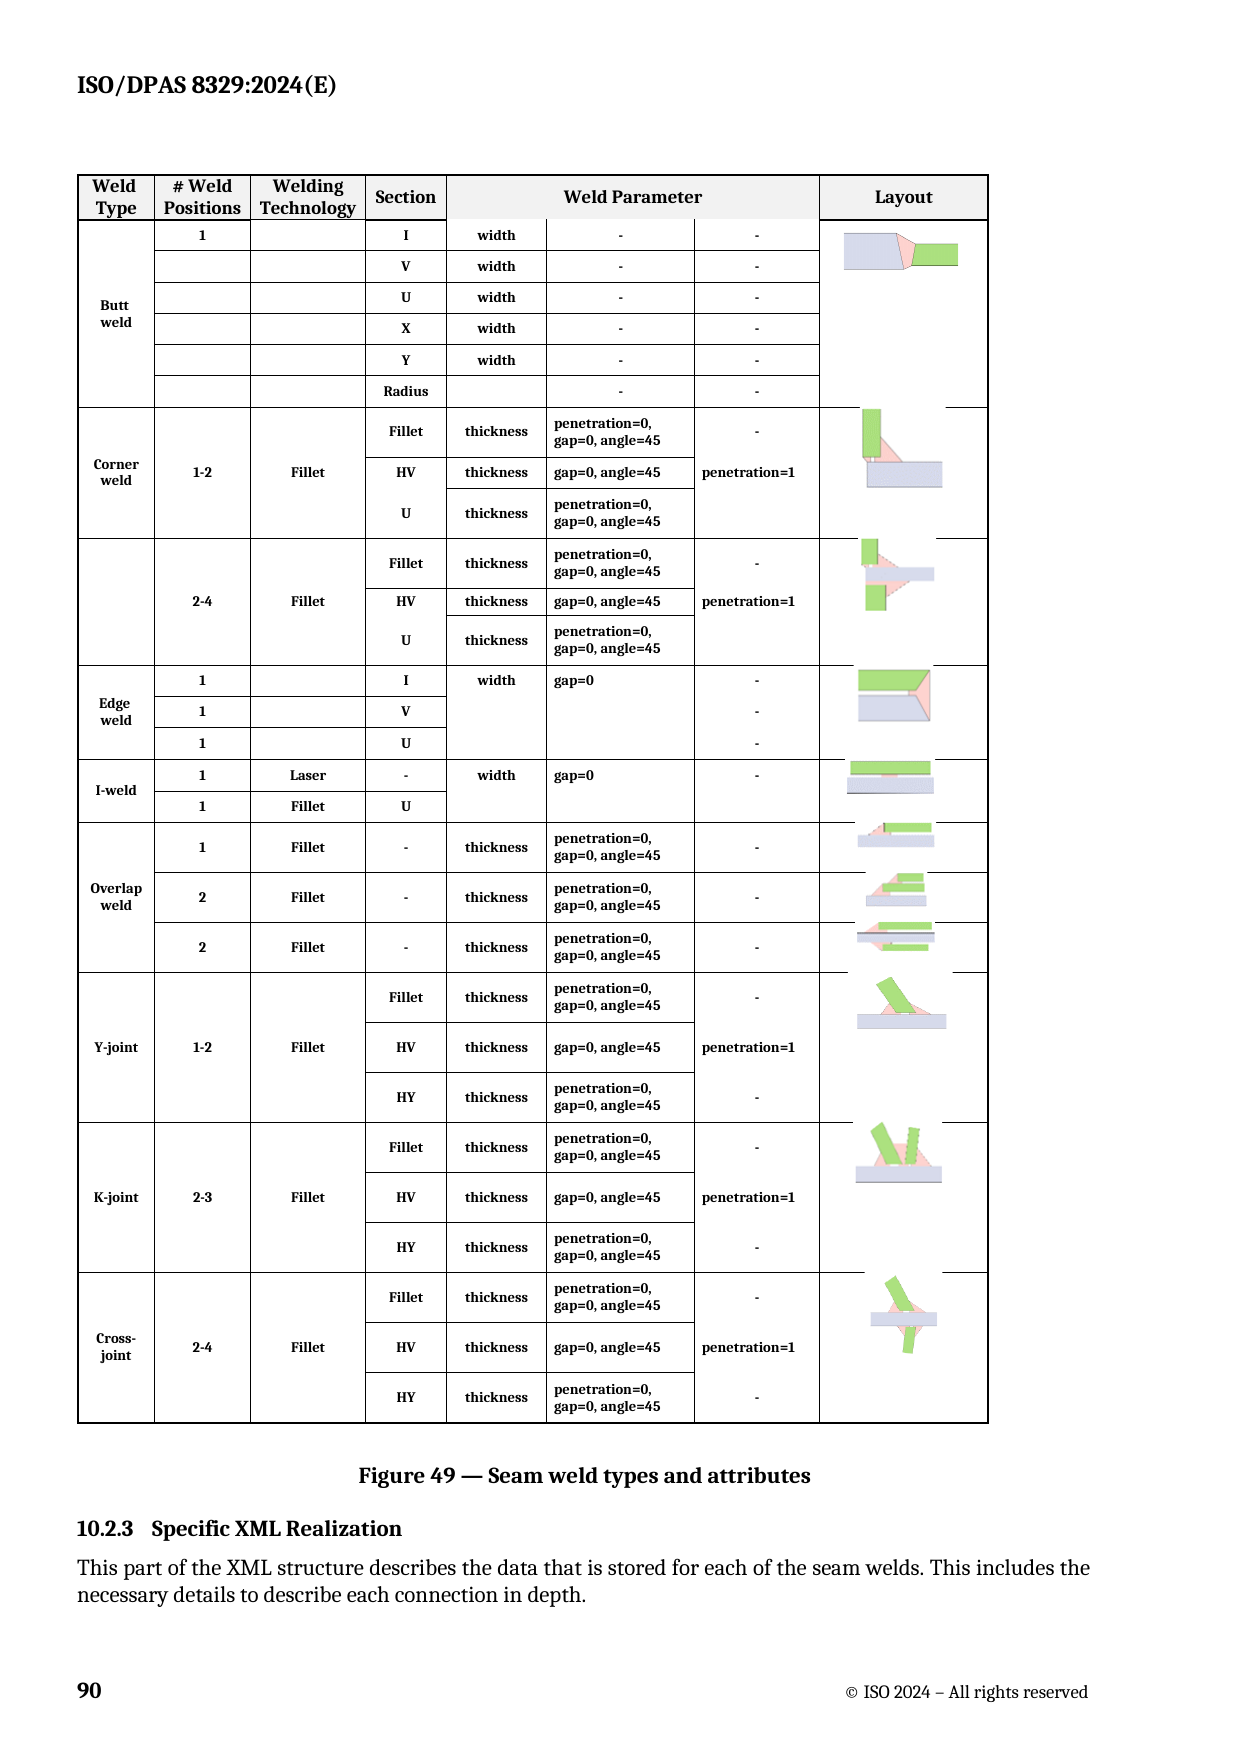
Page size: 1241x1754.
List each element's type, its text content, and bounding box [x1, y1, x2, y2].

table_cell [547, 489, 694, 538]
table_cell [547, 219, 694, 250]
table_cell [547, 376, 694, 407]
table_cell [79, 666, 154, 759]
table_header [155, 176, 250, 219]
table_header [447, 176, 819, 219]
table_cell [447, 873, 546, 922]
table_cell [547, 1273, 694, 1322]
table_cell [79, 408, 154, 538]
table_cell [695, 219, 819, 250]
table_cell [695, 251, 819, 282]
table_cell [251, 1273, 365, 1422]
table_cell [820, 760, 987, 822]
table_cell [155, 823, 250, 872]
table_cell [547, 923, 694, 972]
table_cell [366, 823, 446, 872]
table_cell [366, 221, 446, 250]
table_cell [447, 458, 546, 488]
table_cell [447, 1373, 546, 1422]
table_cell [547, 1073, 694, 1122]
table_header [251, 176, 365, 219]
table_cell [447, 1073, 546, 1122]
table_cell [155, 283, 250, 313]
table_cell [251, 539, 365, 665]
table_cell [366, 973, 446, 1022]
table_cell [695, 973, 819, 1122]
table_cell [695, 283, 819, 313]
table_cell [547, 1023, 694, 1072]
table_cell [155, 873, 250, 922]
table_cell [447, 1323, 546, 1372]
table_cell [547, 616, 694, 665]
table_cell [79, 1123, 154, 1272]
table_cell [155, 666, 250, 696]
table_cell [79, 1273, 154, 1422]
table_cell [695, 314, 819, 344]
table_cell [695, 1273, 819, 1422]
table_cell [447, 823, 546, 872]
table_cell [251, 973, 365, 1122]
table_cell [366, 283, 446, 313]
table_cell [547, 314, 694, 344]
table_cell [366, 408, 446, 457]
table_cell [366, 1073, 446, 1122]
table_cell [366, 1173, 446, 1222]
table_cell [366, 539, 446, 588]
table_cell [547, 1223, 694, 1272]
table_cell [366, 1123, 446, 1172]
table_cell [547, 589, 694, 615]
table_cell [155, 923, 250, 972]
text Figure 49 — Seam weld types and attributes [77, 1463, 1092, 1489]
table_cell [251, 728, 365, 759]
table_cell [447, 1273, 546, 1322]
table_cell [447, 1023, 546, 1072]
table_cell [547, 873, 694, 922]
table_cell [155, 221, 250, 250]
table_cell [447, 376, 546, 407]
picture [845, 759, 936, 795]
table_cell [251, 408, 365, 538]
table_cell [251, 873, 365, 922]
picture [865, 871, 928, 907]
picture [864, 1271, 943, 1356]
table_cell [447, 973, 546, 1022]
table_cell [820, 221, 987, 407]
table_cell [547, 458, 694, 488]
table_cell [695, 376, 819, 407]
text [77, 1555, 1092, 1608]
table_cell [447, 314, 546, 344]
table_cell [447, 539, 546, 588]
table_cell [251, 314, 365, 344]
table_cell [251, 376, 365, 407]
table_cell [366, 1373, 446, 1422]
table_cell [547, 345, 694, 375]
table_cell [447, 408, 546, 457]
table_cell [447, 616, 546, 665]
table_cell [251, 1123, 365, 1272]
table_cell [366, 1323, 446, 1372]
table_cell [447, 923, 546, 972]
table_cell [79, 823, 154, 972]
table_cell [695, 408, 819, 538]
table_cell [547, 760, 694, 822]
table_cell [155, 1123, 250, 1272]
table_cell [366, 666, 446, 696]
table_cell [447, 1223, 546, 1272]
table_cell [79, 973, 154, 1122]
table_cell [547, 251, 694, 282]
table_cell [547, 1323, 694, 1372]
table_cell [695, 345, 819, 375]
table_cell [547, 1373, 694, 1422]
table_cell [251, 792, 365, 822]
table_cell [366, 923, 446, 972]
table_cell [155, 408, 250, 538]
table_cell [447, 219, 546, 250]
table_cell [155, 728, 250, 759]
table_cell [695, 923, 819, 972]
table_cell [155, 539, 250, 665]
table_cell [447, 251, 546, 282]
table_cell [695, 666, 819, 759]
subtitle Specific XML Realization [77, 1516, 1092, 1543]
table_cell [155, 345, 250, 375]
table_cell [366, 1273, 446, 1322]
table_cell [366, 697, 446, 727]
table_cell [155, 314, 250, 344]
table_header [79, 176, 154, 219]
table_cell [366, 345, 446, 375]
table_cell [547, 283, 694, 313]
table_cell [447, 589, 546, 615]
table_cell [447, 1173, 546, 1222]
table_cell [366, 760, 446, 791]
picture [853, 664, 934, 726]
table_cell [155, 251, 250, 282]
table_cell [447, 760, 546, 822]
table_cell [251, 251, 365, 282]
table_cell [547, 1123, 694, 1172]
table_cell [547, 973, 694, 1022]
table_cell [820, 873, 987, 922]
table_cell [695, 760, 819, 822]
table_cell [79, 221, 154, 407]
picture [855, 821, 937, 849]
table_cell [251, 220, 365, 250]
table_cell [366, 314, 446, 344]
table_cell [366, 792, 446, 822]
picture [847, 971, 953, 1033]
picture [839, 219, 962, 285]
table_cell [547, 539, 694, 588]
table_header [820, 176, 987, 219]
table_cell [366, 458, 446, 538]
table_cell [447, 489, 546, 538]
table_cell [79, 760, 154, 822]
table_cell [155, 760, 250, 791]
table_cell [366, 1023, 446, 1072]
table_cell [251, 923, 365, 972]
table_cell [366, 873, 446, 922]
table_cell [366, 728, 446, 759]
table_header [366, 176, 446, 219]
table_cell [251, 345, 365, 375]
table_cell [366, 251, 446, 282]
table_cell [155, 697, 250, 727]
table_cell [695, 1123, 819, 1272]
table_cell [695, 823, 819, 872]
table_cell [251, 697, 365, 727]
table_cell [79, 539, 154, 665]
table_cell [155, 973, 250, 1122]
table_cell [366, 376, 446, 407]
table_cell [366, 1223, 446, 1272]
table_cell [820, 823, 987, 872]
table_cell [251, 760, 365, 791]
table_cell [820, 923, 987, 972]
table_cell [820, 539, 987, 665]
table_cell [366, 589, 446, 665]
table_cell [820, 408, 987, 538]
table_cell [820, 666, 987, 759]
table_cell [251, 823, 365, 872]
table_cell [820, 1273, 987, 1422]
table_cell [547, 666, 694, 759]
picture [858, 537, 937, 613]
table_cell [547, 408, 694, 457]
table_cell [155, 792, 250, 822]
picture [853, 1121, 943, 1184]
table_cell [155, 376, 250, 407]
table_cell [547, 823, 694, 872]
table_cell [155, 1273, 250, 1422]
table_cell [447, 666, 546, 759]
picture [855, 921, 935, 952]
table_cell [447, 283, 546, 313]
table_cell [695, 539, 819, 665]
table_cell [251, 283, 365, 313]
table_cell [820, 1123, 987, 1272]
picture [859, 406, 946, 491]
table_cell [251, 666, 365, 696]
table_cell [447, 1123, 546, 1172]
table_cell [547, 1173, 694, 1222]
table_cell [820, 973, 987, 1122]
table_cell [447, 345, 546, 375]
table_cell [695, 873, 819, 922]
